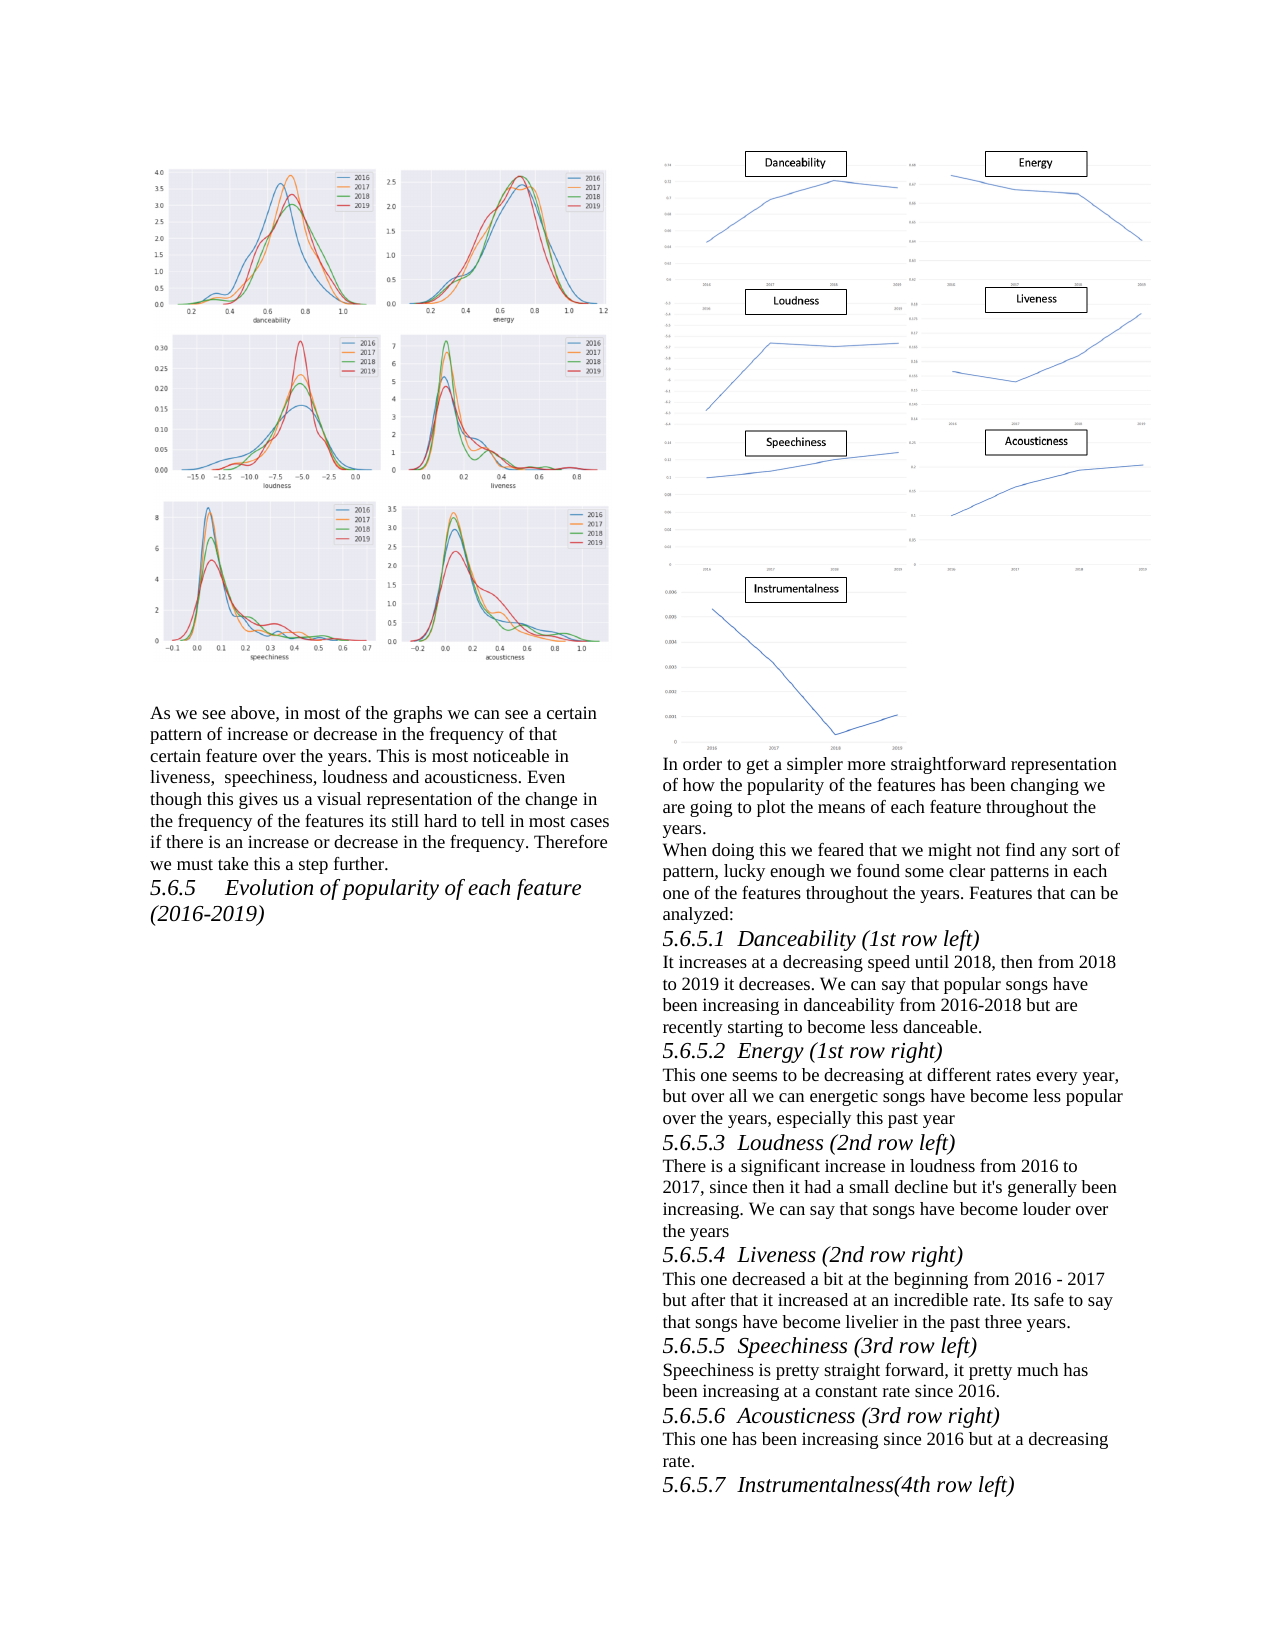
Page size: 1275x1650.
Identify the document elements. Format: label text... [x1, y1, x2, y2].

text It increases at a decreasing speed until 2018, then from 2018 to 2019 it decreases. We can say that popular songs have been increasing in danceability from 2016-2018 but are recently starting to become less danceable. [662, 951, 1125, 1037]
text Speechiness is pretty straight forward, it pretty much has been increasing at a constant rate since 2016. [662, 1358, 1125, 1402]
text This one has been increasing since 2016 but at a decreasing rate. [662, 1428, 1125, 1471]
text In order to get a simpler more straightforward representation of how the popularity of the features has been changing we are going to plot the means of each feature throughout the years. [662, 753, 1125, 839]
list Loudness (2nd row left) [662, 1128, 1125, 1155]
text This one decreased a bit at the beginning from 2016 - 2017 but after that it increased at an incredible rate. Its safe to say that songs have become livelier in the past three years. [662, 1267, 1125, 1332]
list Energy (1st row right) [662, 1037, 1125, 1064]
list Acousticness (3rd row right) [662, 1402, 1125, 1428]
picture [662, 150, 1153, 753]
list Speechiness (3rd row left) [662, 1332, 1125, 1358]
list Liveness (2nd row right) [662, 1241, 1125, 1267]
list Danceability (1st row left) [662, 925, 1125, 951]
text There is a significant increase in loudness from 2016 to 2017, since then it had a small decline but it's generally been increasing. We can say that songs have become louder over the years [662, 1155, 1125, 1241]
text When doing this we feared that we might not find any sort of pattern, lucky enough we found some clear patterns in each one of the features throughout the years. Features that can be analyzed: [662, 839, 1125, 925]
text This one seems to be decreasing at different rates every year, but over all we can energetic songs have become less popular over the years, especially this past year [662, 1064, 1125, 1128]
list Evolution of popularity of each feature (2016-2019) [150, 874, 613, 927]
text As we see above, in most of the graphs we can see a certain pattern of increase or decrease in the frequency of that certain feature over the years. This is most noticeable in liveness, speechiness, loudness and acousticness. Even though this gives us a visual representation of the change in the frequency of the features its still hard to tell in most cases if there is an increase or decrease in the frequency. Therefore we must take this a step further. [150, 702, 613, 874]
list Instrumentalness(4th row left) [662, 1471, 1125, 1497]
picture [153, 168, 612, 662]
